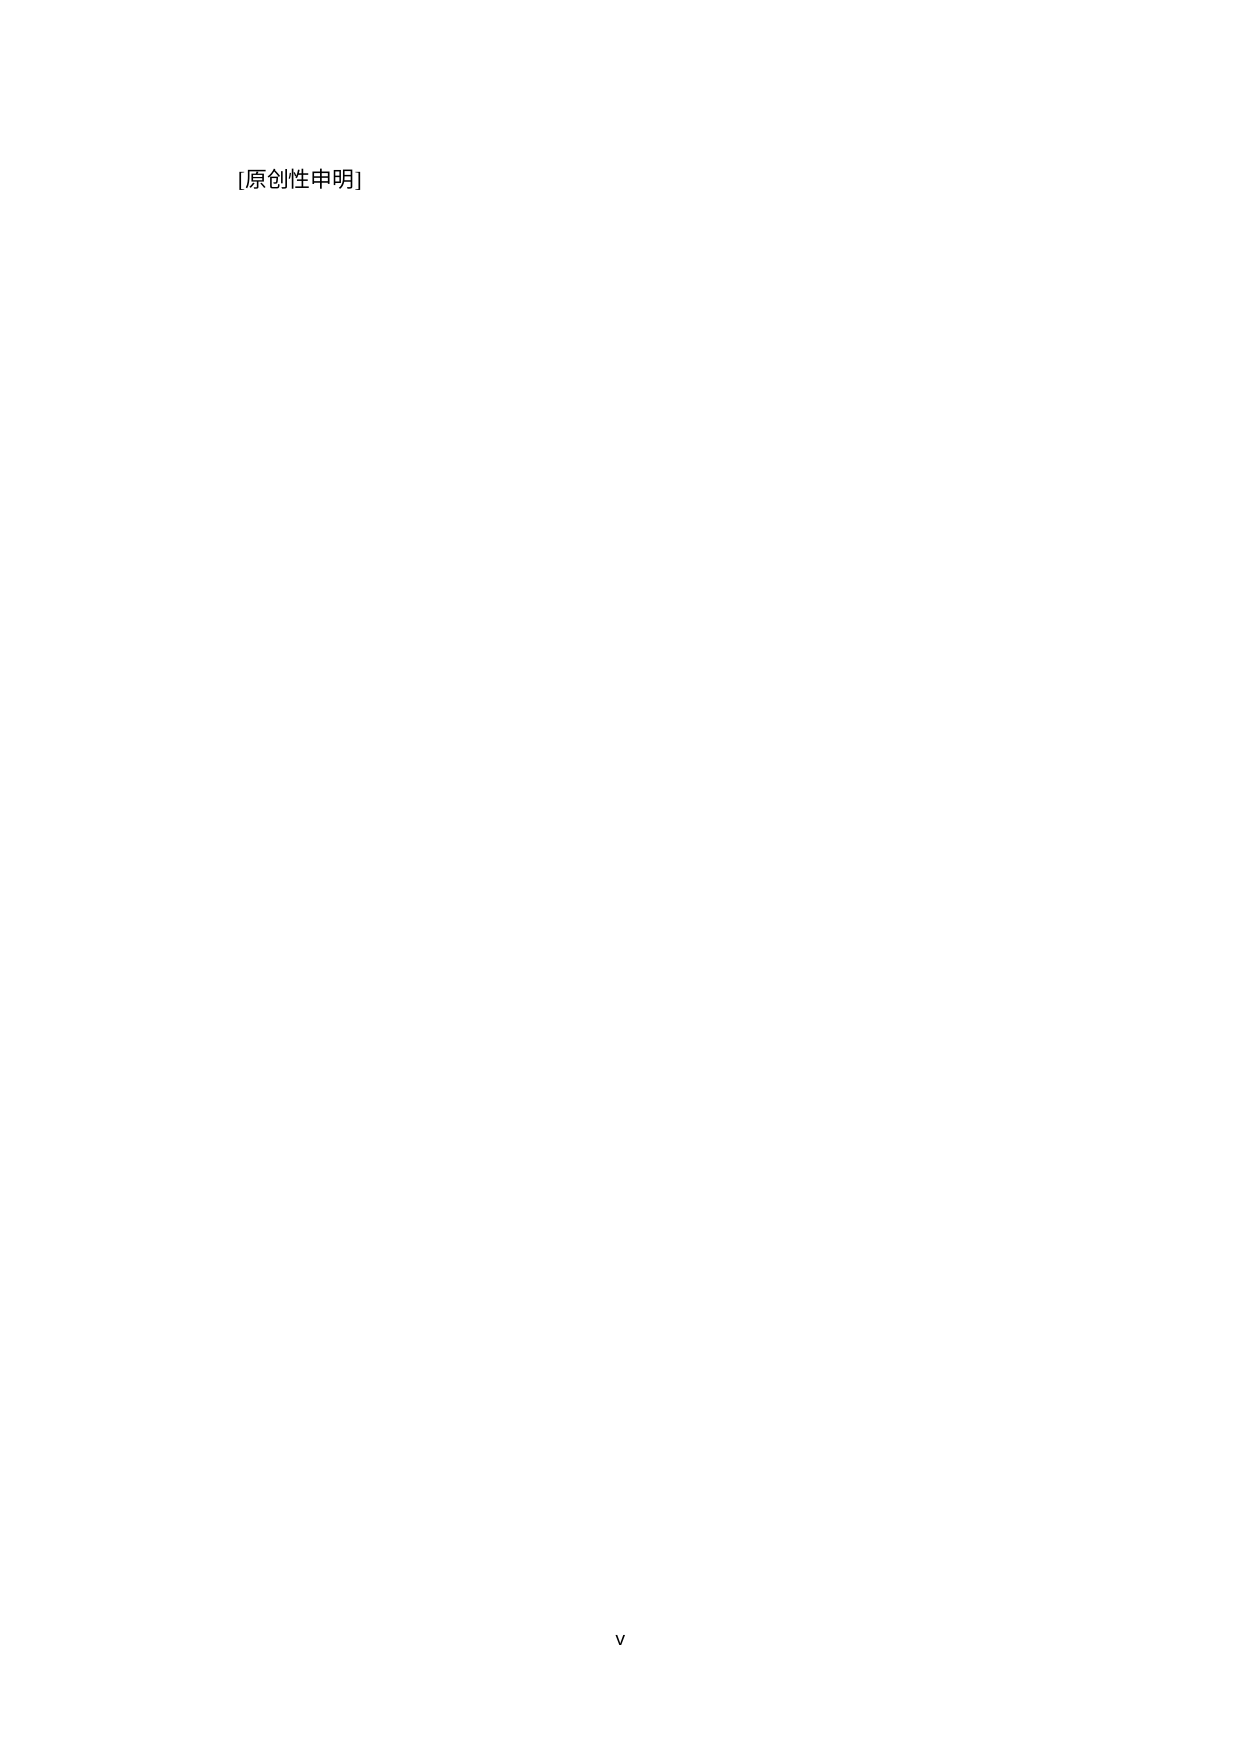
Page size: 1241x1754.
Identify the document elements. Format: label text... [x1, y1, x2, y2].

text [原创性申明] [187, 162, 1053, 194]
